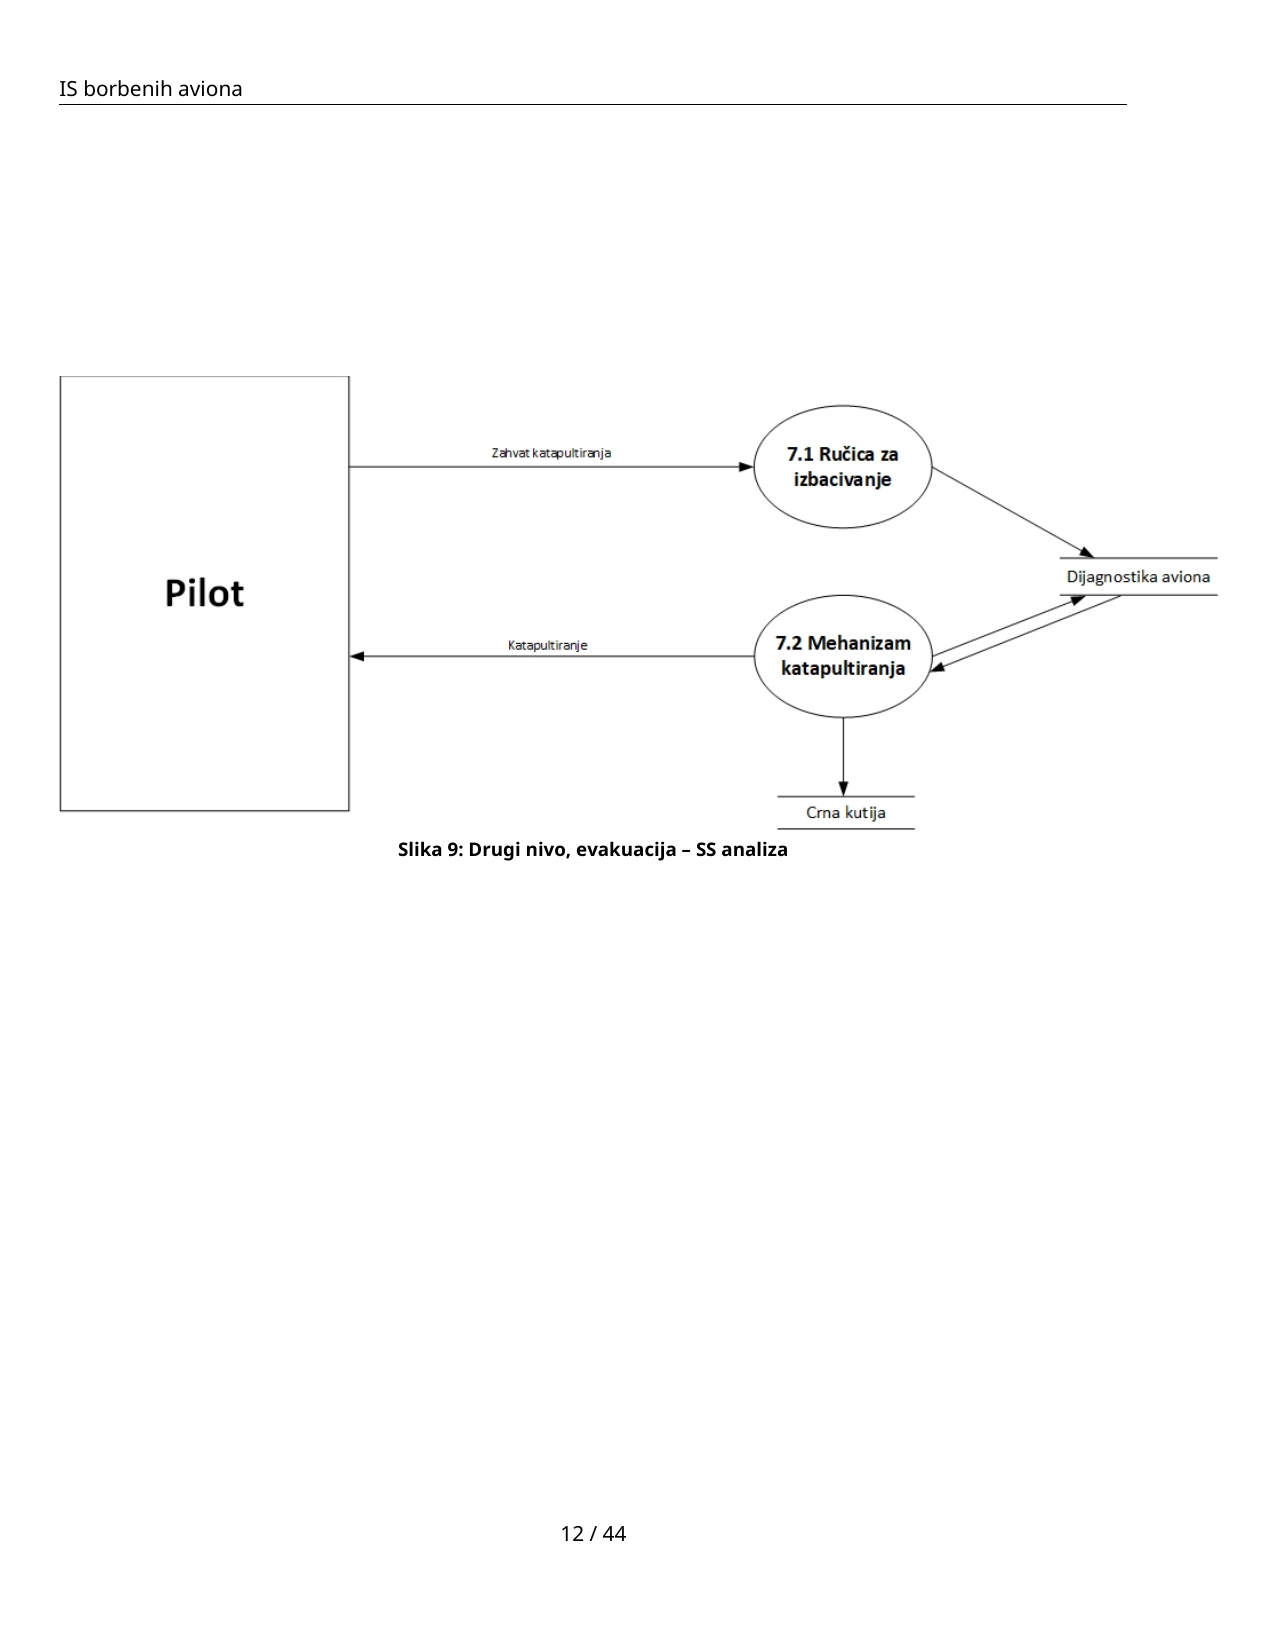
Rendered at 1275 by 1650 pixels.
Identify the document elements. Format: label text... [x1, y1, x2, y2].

picture [59, 376, 1220, 833]
text Slika 9: Drugi nivo, evakuacija – SS analiza [59, 837, 1127, 862]
